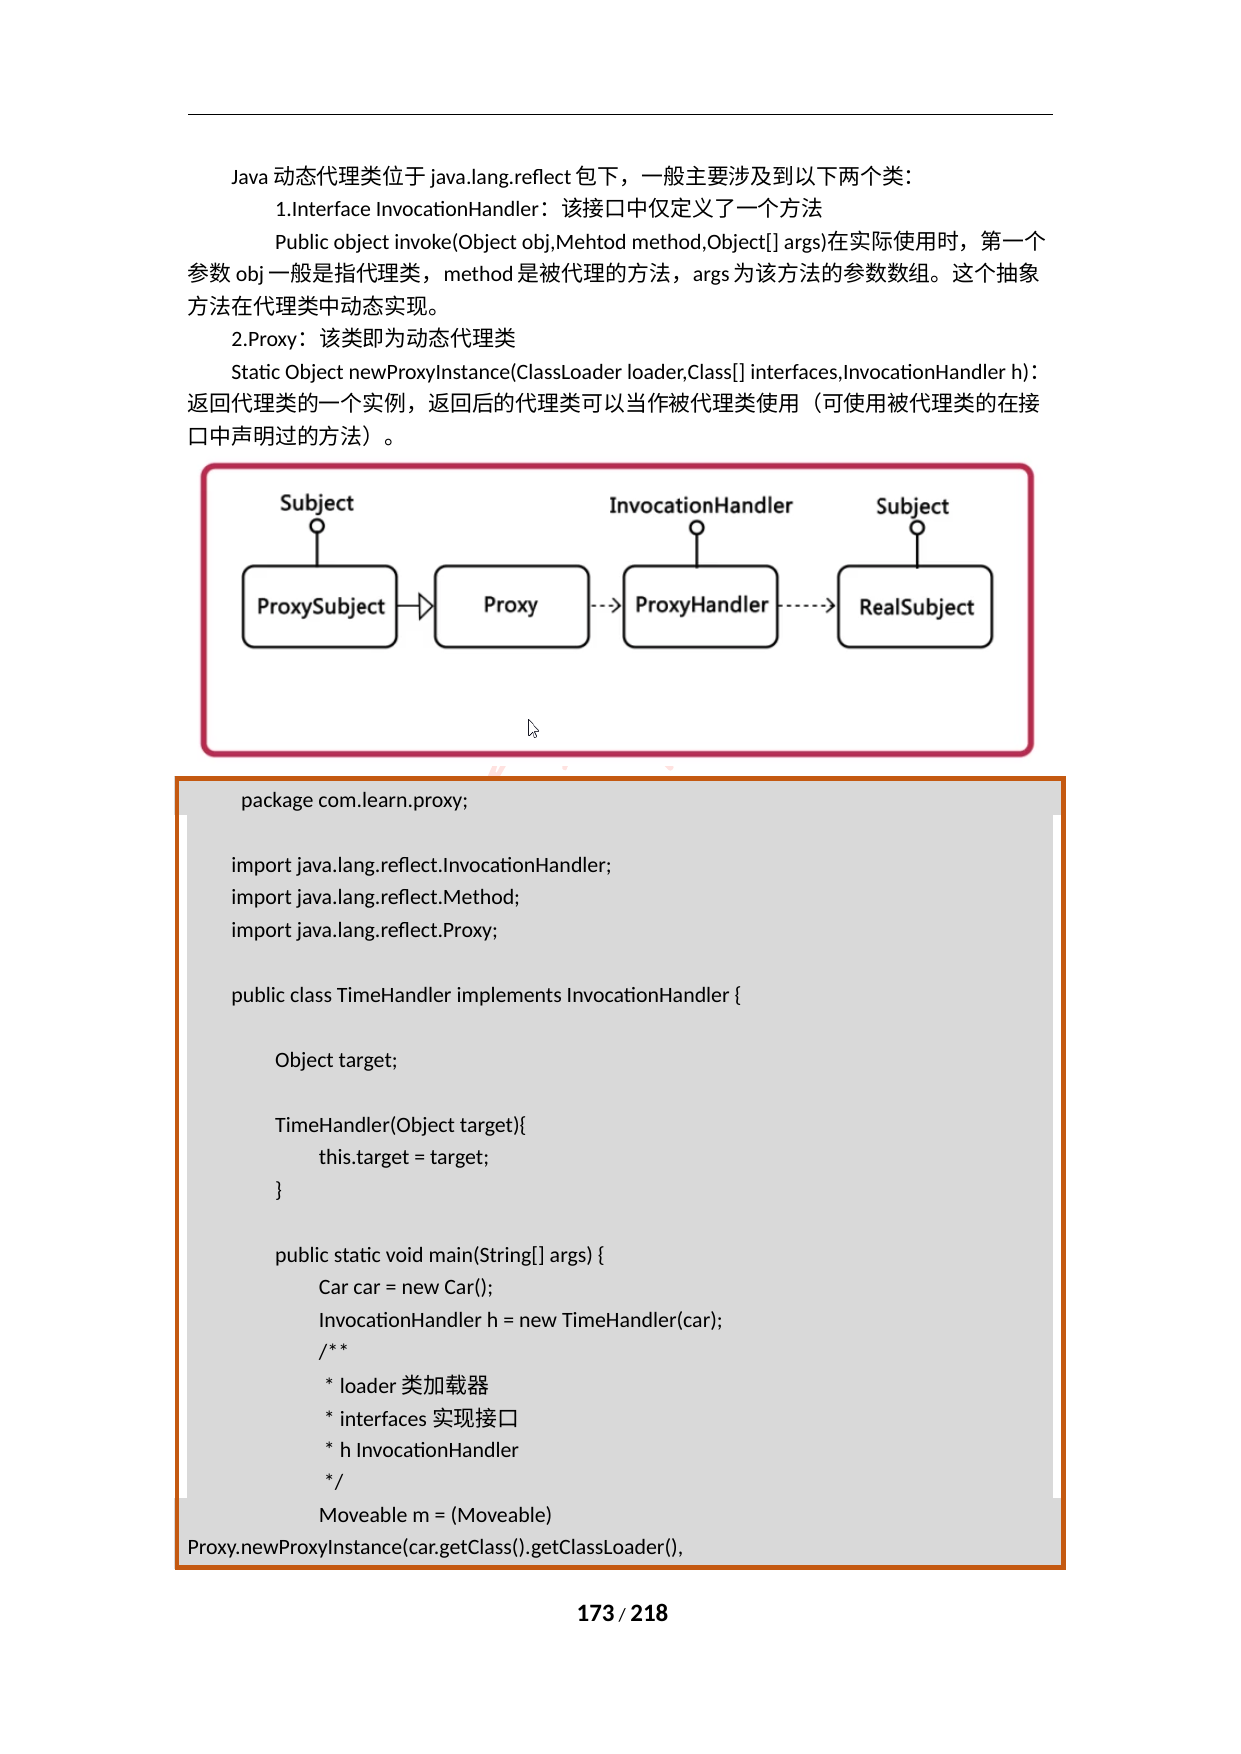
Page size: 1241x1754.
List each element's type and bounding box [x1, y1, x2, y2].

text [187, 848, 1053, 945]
picture [187, 451, 1053, 766]
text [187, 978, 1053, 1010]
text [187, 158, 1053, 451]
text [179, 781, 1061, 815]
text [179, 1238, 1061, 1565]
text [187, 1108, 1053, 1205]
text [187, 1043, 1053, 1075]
